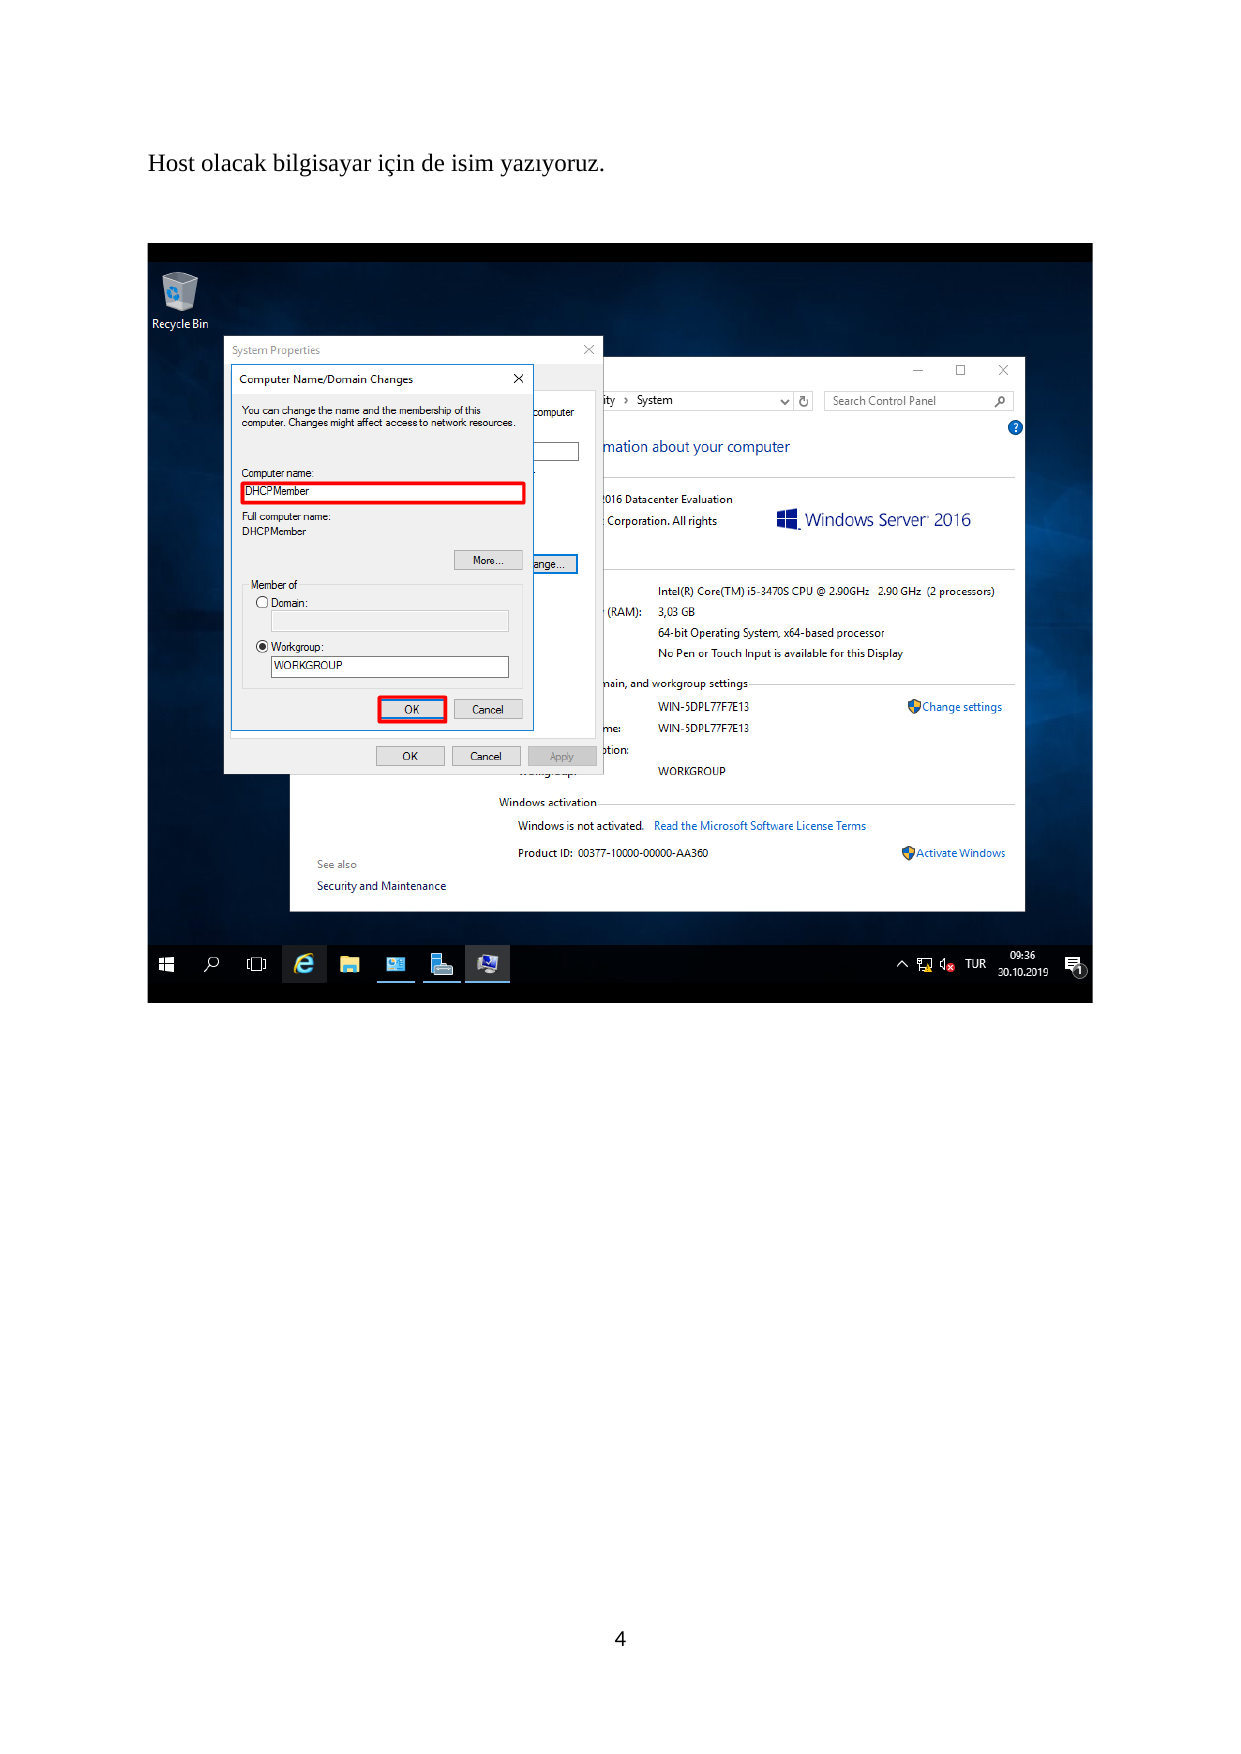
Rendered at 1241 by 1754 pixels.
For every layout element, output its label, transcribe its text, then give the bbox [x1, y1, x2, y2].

text Host olacak bilgisayar için de isim yazıyoruz. [148, 148, 1093, 176]
picture [147, 243, 1093, 1003]
